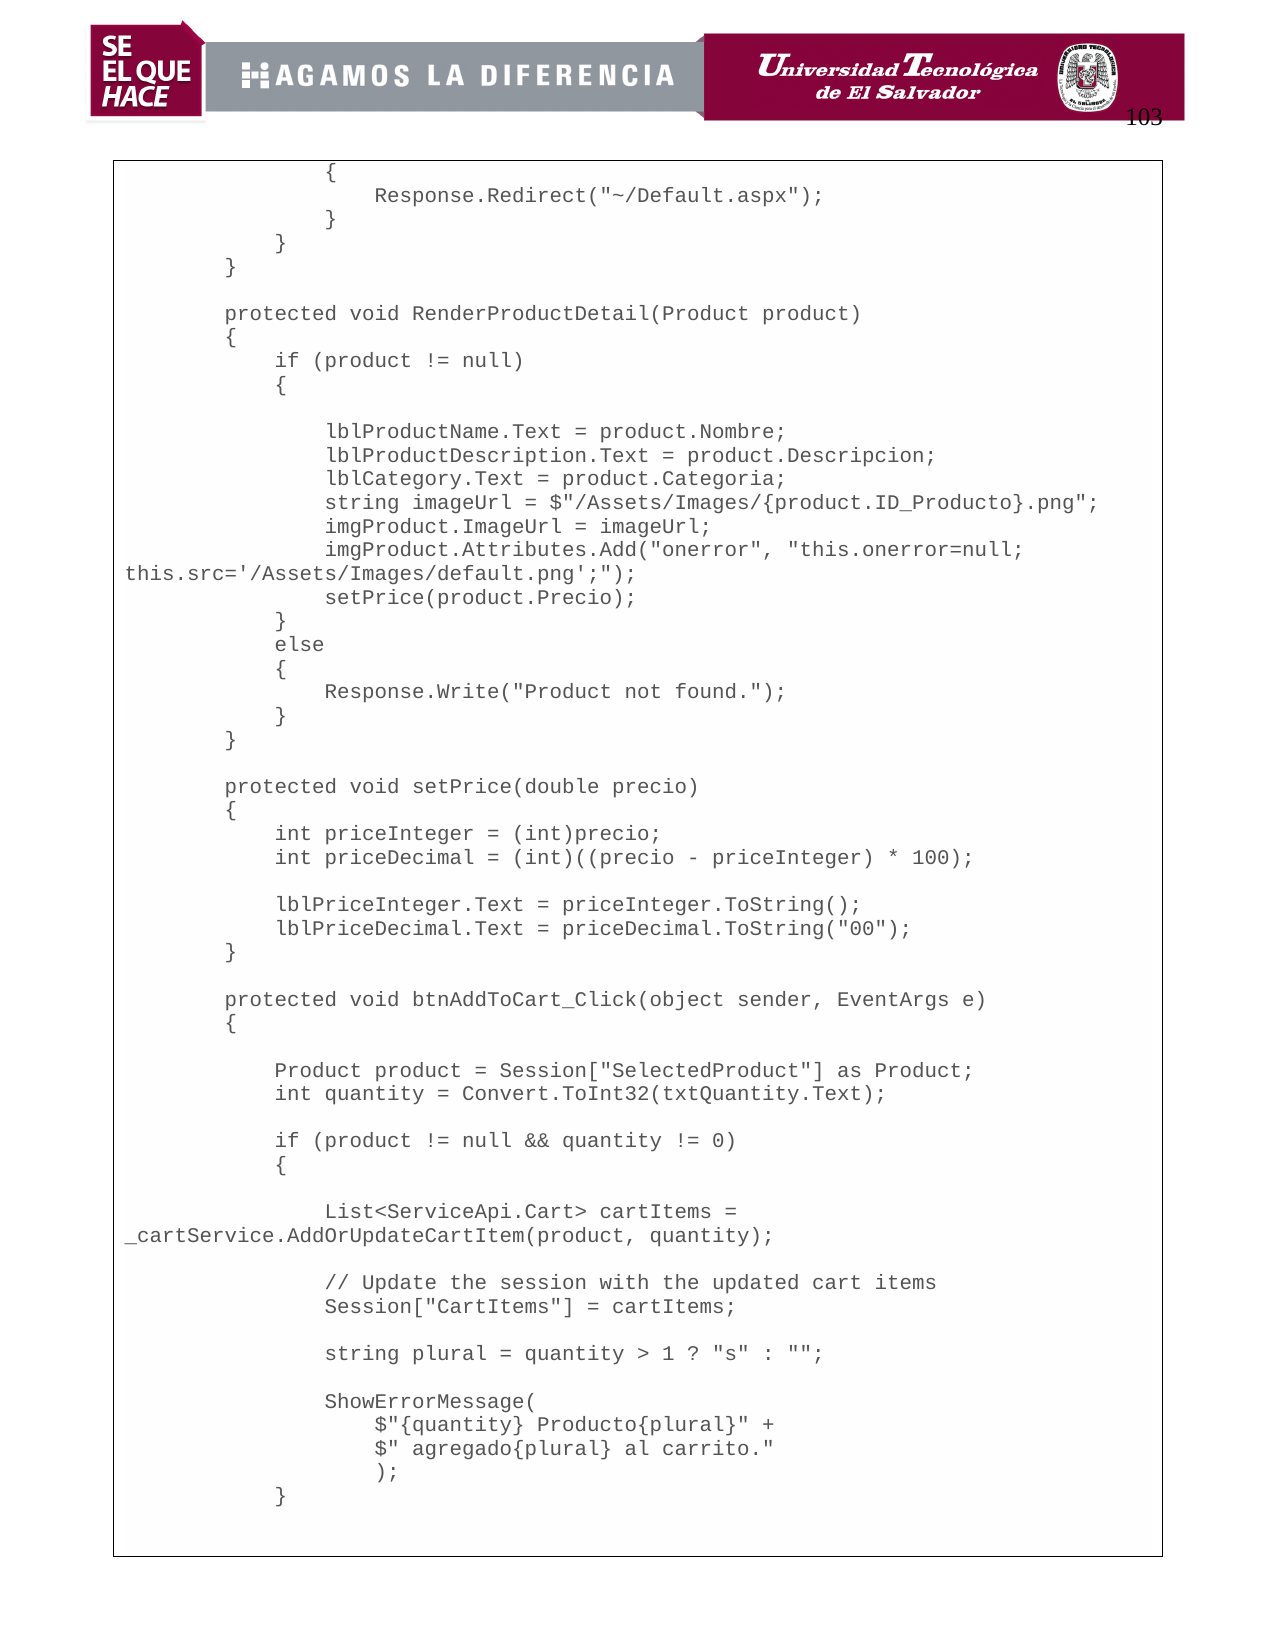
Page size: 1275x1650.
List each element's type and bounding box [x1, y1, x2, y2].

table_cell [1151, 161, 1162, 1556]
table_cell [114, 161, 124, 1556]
picture [75, 12, 1194, 139]
